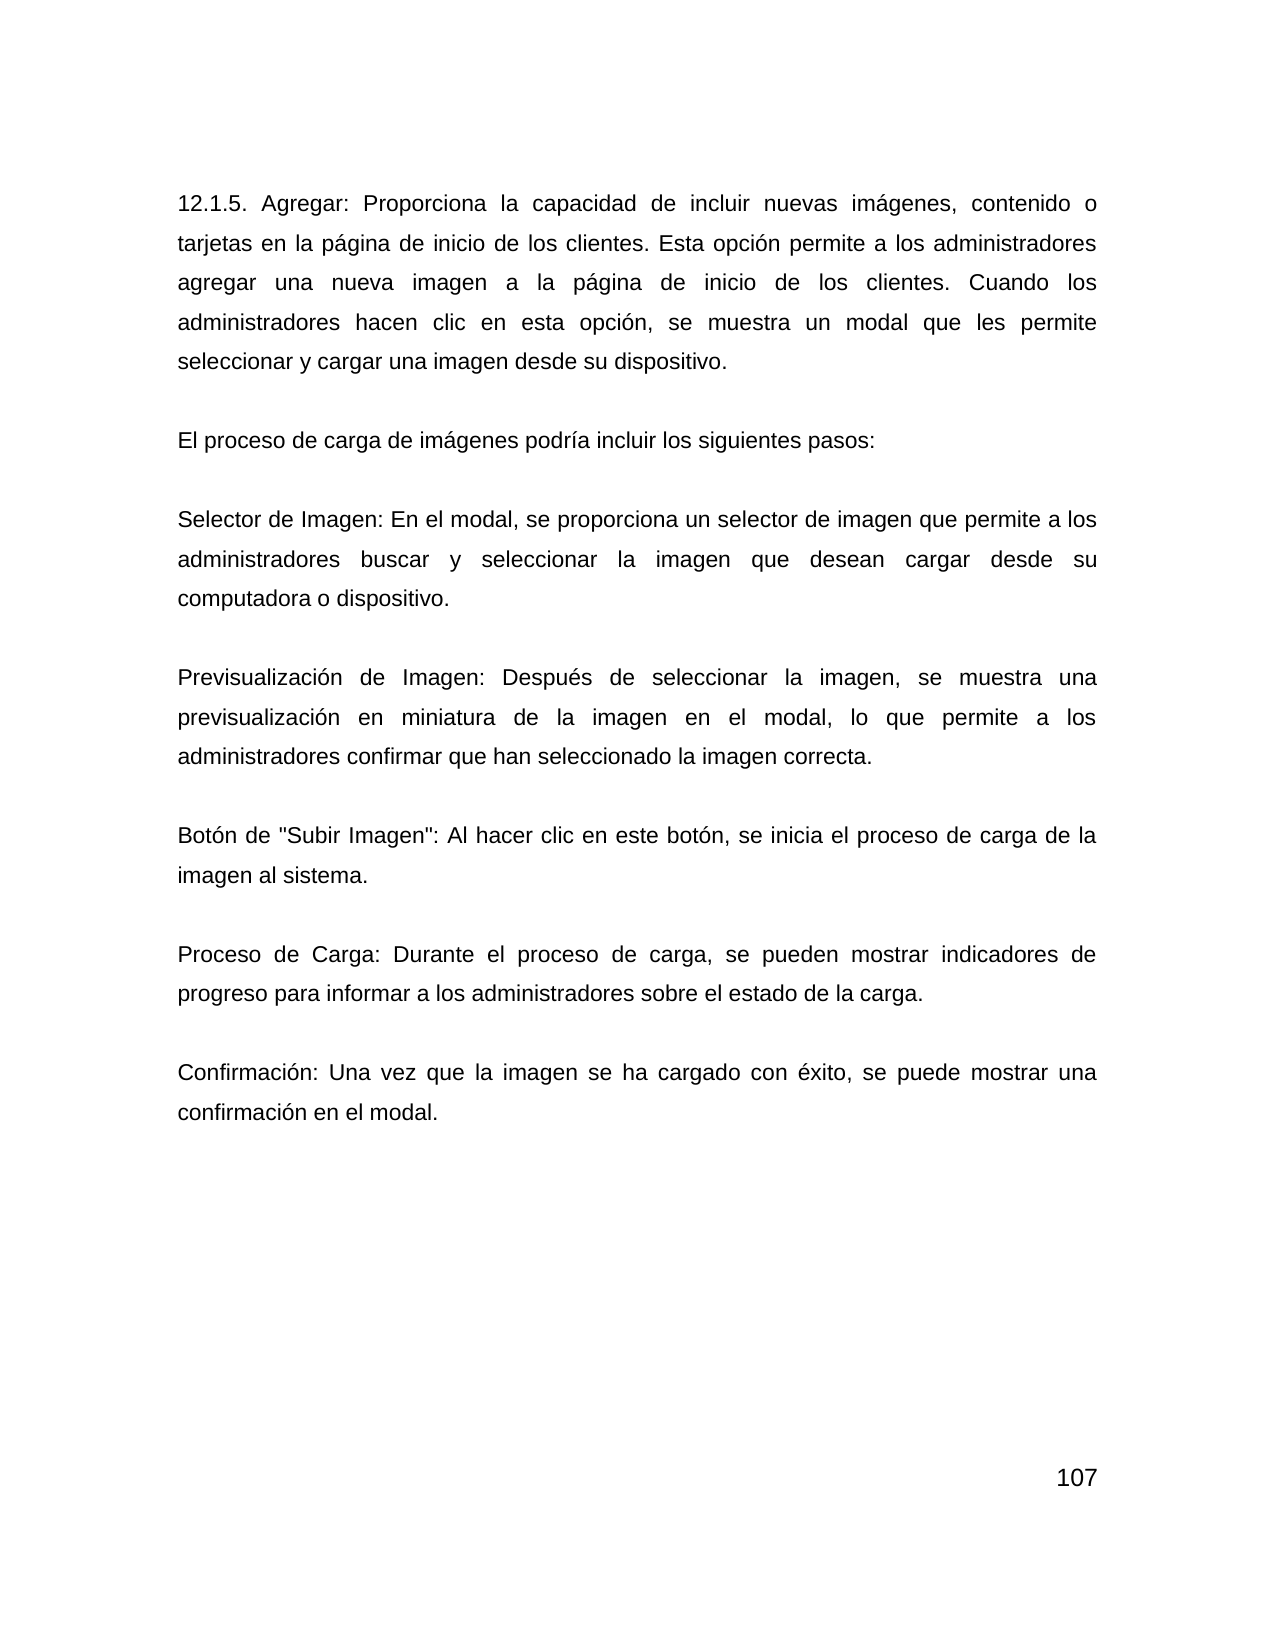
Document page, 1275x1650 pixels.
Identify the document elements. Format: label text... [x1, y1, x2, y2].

text Selector de Imagen: En el modal, se proporciona un selector de imagen que permite a los administradores buscar y seleccionar la imagen que desean cargar desde su computadora o dispositivo. [177, 506, 1098, 612]
text Confirmación: Una vez que la imagen se ha cargado con éxito, se puede mostrar una confirmación en el modal. [177, 1059, 1098, 1125]
text El proceso de carga de imágenes podría incluir los siguientes pasos: [177, 427, 1098, 454]
text Proceso de Carga: Durante el proceso de carga, se pueden mostrar indicadores de progreso para informar a los administradores sobre el estado de la carga. [177, 941, 1098, 1006]
text 12.1.5. Agregar: Proporciona la capacidad de incluir nuevas imágenes, contenido o tarjetas en la página de inicio de los clientes. Esta opción permite a los administradores agregar una nueva imagen a la página de inicio de los clientes. Cuando los administradores hacen clic en esta opción, se muestra un modal que les permite seleccionar y cargar una imagen desde su dispositivo. [177, 190, 1098, 375]
text Previsualización de Imagen: Después de seleccionar la imagen, se muestra una previsualización en miniatura de la imagen en el modal, lo que permite a los administradores confirmar que han seleccionado la imagen correcta. [177, 664, 1098, 769]
text Botón de "Subir Imagen": Al hacer clic en este botón, se inicia el proceso de carga de la imagen al sistema. [177, 822, 1098, 888]
